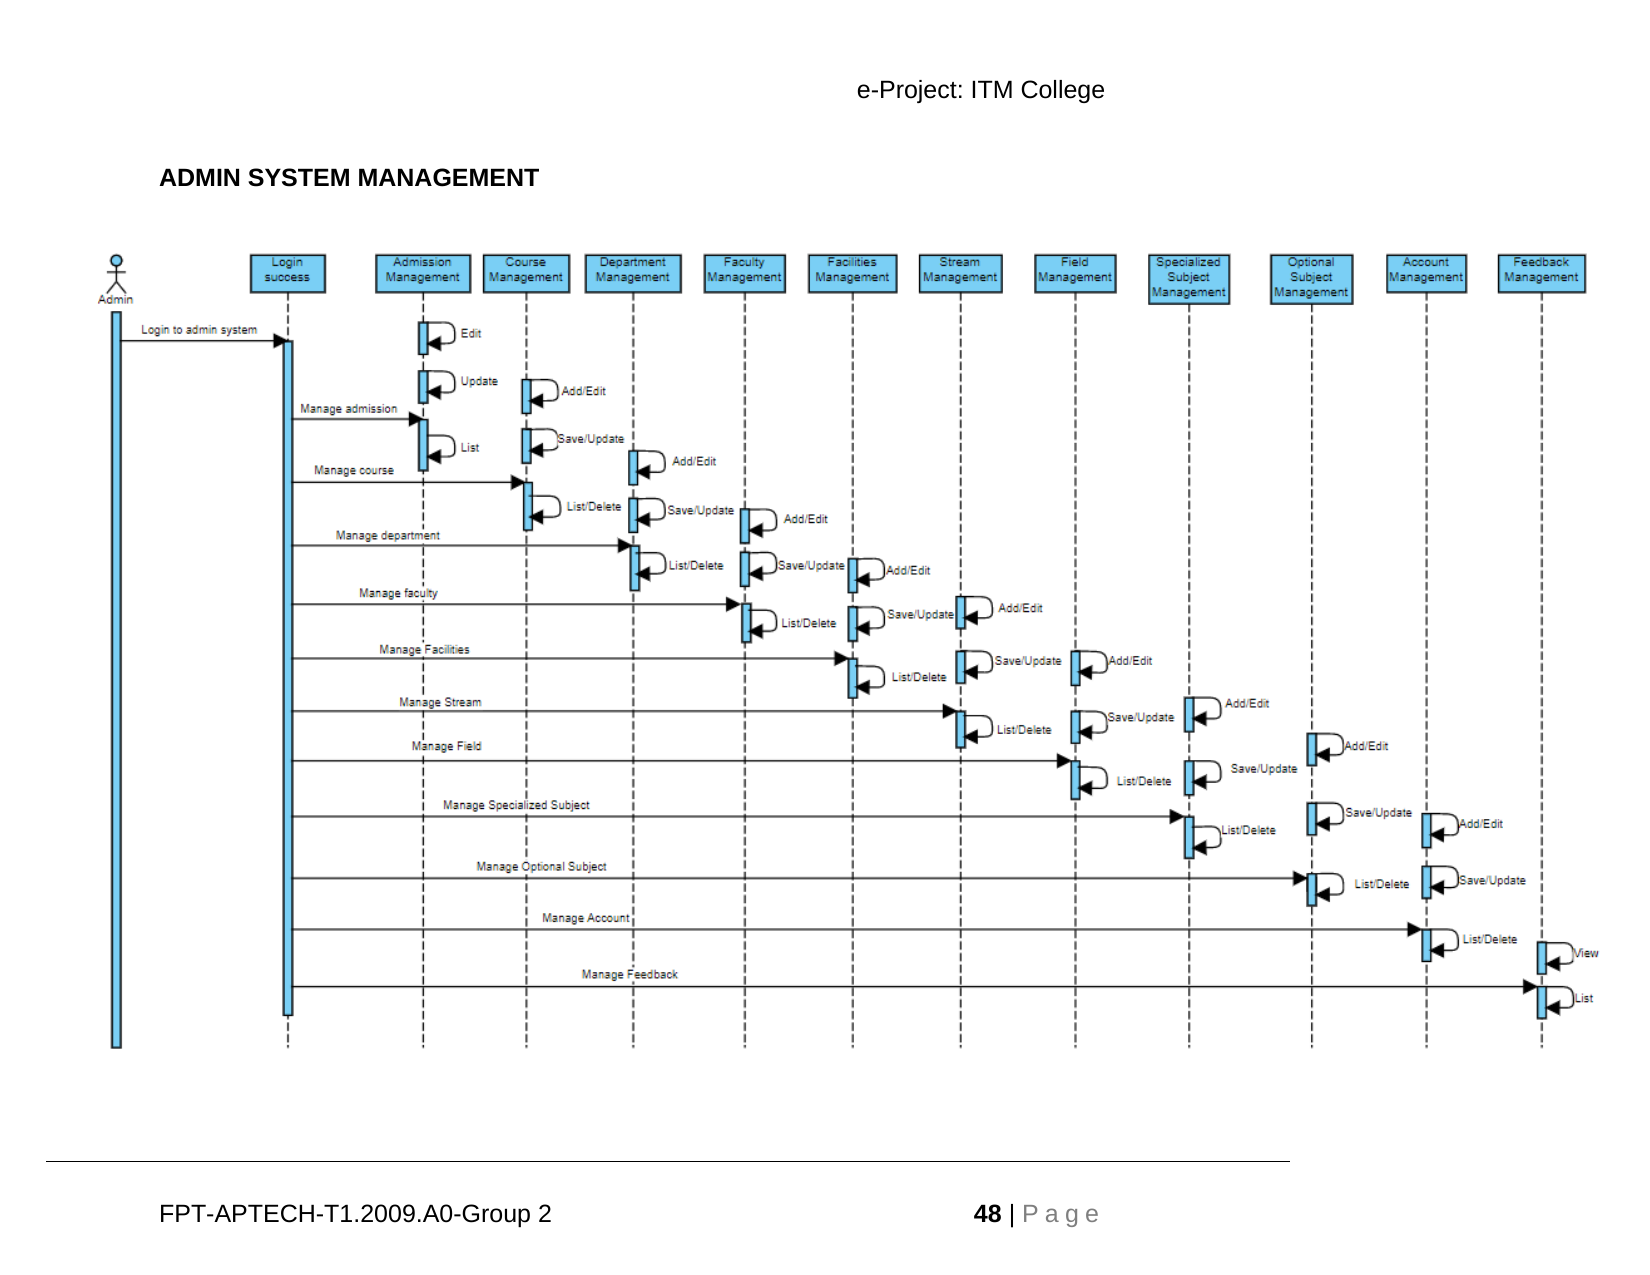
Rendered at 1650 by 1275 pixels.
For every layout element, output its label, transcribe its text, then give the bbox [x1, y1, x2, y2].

picture [87, 226, 1612, 1104]
subtitle ADMIN SYSTEM MANAGEMENT [159, 162, 1500, 191]
